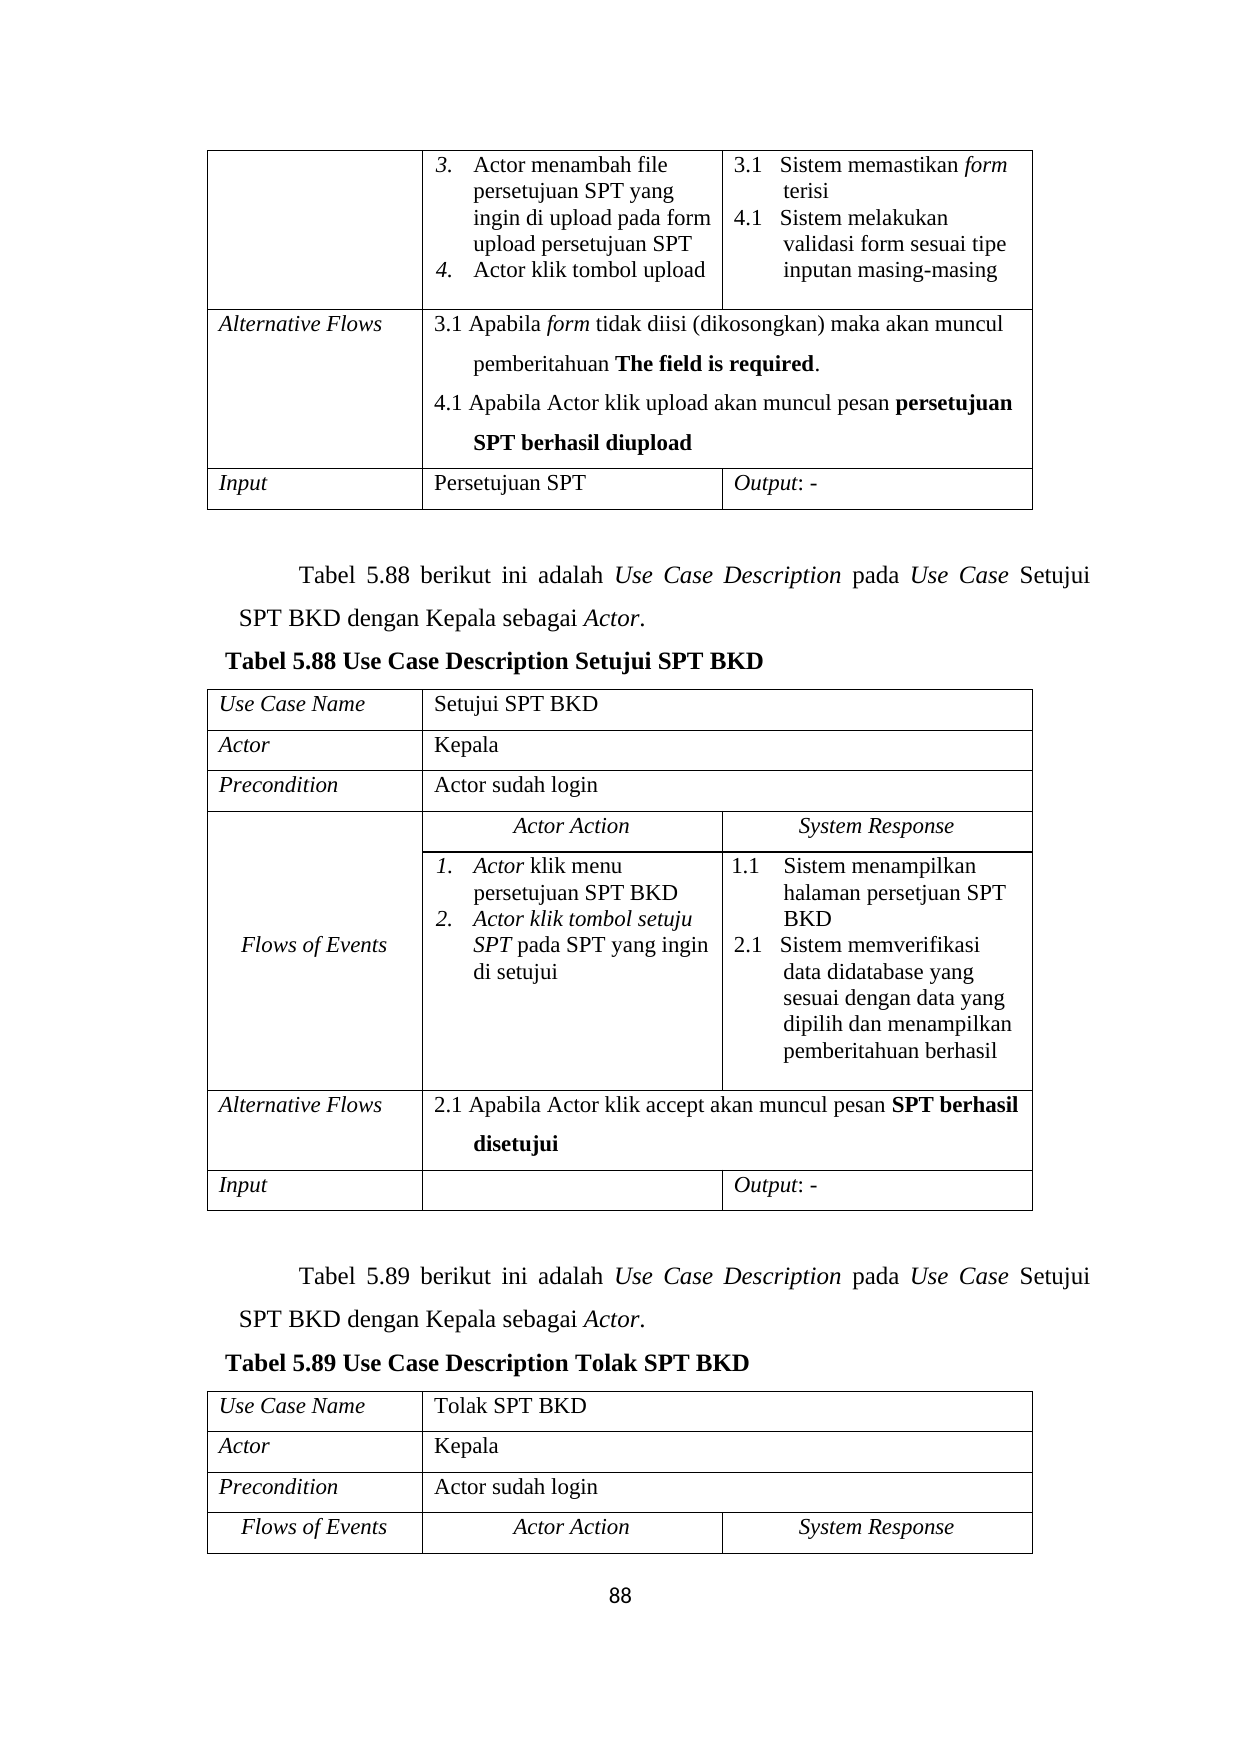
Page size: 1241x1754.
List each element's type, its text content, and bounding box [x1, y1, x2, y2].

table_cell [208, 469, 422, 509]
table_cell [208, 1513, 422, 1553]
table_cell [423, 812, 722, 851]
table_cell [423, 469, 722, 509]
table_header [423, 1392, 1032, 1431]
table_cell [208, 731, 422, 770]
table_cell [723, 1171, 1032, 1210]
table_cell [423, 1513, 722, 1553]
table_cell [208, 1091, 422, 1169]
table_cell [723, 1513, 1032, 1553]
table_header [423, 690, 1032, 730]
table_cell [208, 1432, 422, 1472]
text Tabel 5.88 Use Case Description Setujui SPT BKD [225, 646, 1090, 675]
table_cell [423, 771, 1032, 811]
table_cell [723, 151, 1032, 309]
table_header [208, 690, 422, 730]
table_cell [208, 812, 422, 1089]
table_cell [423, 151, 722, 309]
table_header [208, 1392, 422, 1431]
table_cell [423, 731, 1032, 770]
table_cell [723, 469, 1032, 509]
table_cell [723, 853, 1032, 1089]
text Tabel 5.88 berikut ini adalah Use Case Description pada Use Case Setujui SPT BKD dengan Kepala sebagai Actor. [239, 560, 1090, 632]
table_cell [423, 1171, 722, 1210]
text Tabel 5.89 berikut ini adalah Use Case Description pada Use Case Setujui SPT BKD dengan Kepala sebagai Actor. [239, 1261, 1090, 1333]
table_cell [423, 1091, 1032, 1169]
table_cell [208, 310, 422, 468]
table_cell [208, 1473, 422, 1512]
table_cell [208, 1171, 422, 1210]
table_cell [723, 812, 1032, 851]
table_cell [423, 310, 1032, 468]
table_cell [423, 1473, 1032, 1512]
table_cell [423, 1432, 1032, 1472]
text Tabel 5.89 Use Case Description Tolak SPT BKD [225, 1348, 1090, 1376]
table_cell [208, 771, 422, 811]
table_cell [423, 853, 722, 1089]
